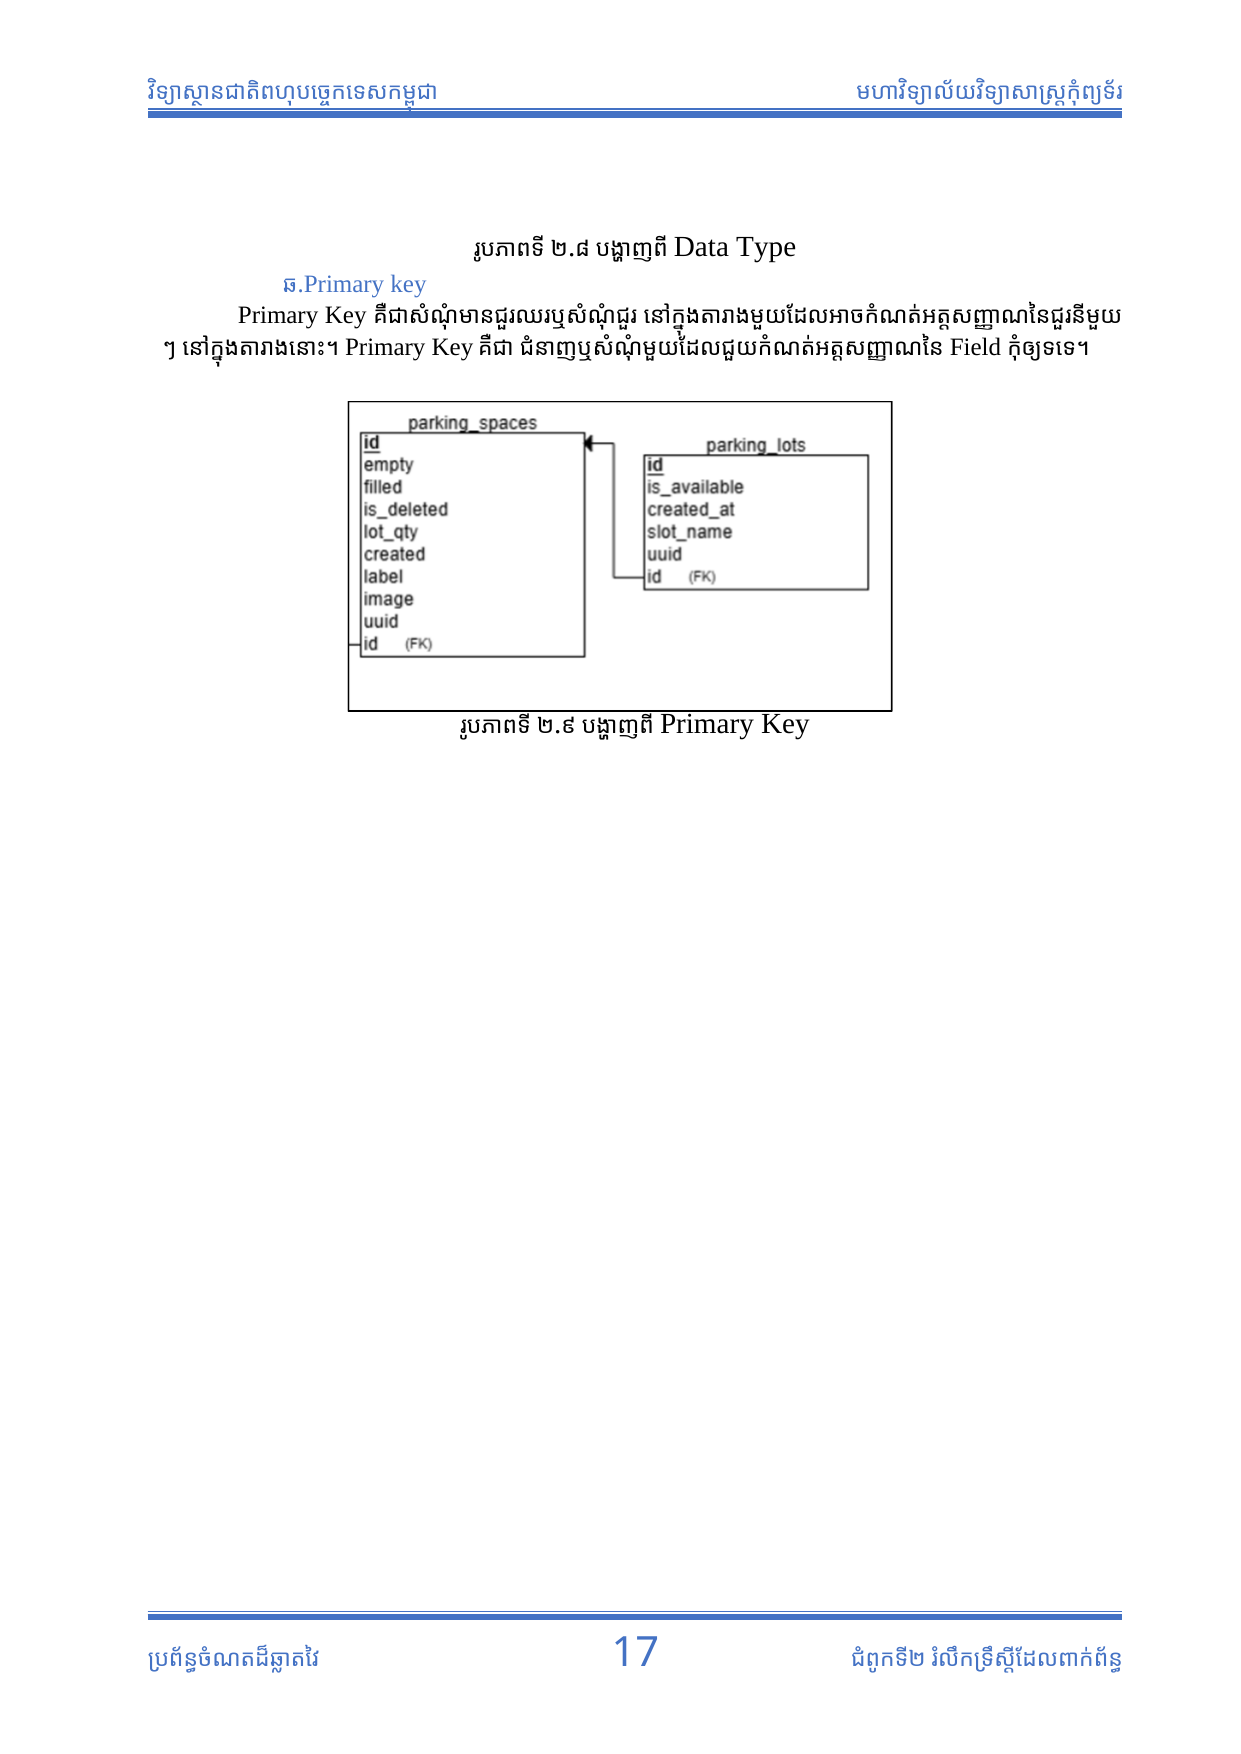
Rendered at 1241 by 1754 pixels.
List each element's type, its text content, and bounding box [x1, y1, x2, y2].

text ឆ.Primary key [208, 268, 1122, 299]
text រូបភាពទី ២.៩ បង្ហាញពី Primary Key [148, 706, 1122, 740]
text Primary Key គឺជាសំណុំមានជួរឈរឬសំណុំជួរ​ នៅក្នុងតារាងមួយដែលអាចកំណត់អត្តសញ្ញាណនៃជួរ​នីមួយៗ នៅក្នុងតារាងនោះ។ Primary Keyគឺជា ជំនាញឬសំណុំមួយដែលជួយកំណត់អត្តសញ្ញាណនៃ Field កុំឲ្យទទេ។ [163, 299, 1122, 362]
text រូបភាពទី​ ២.៨ បង្ហាញពី Data Type [148, 229, 1122, 263]
picture [347, 401, 893, 706]
